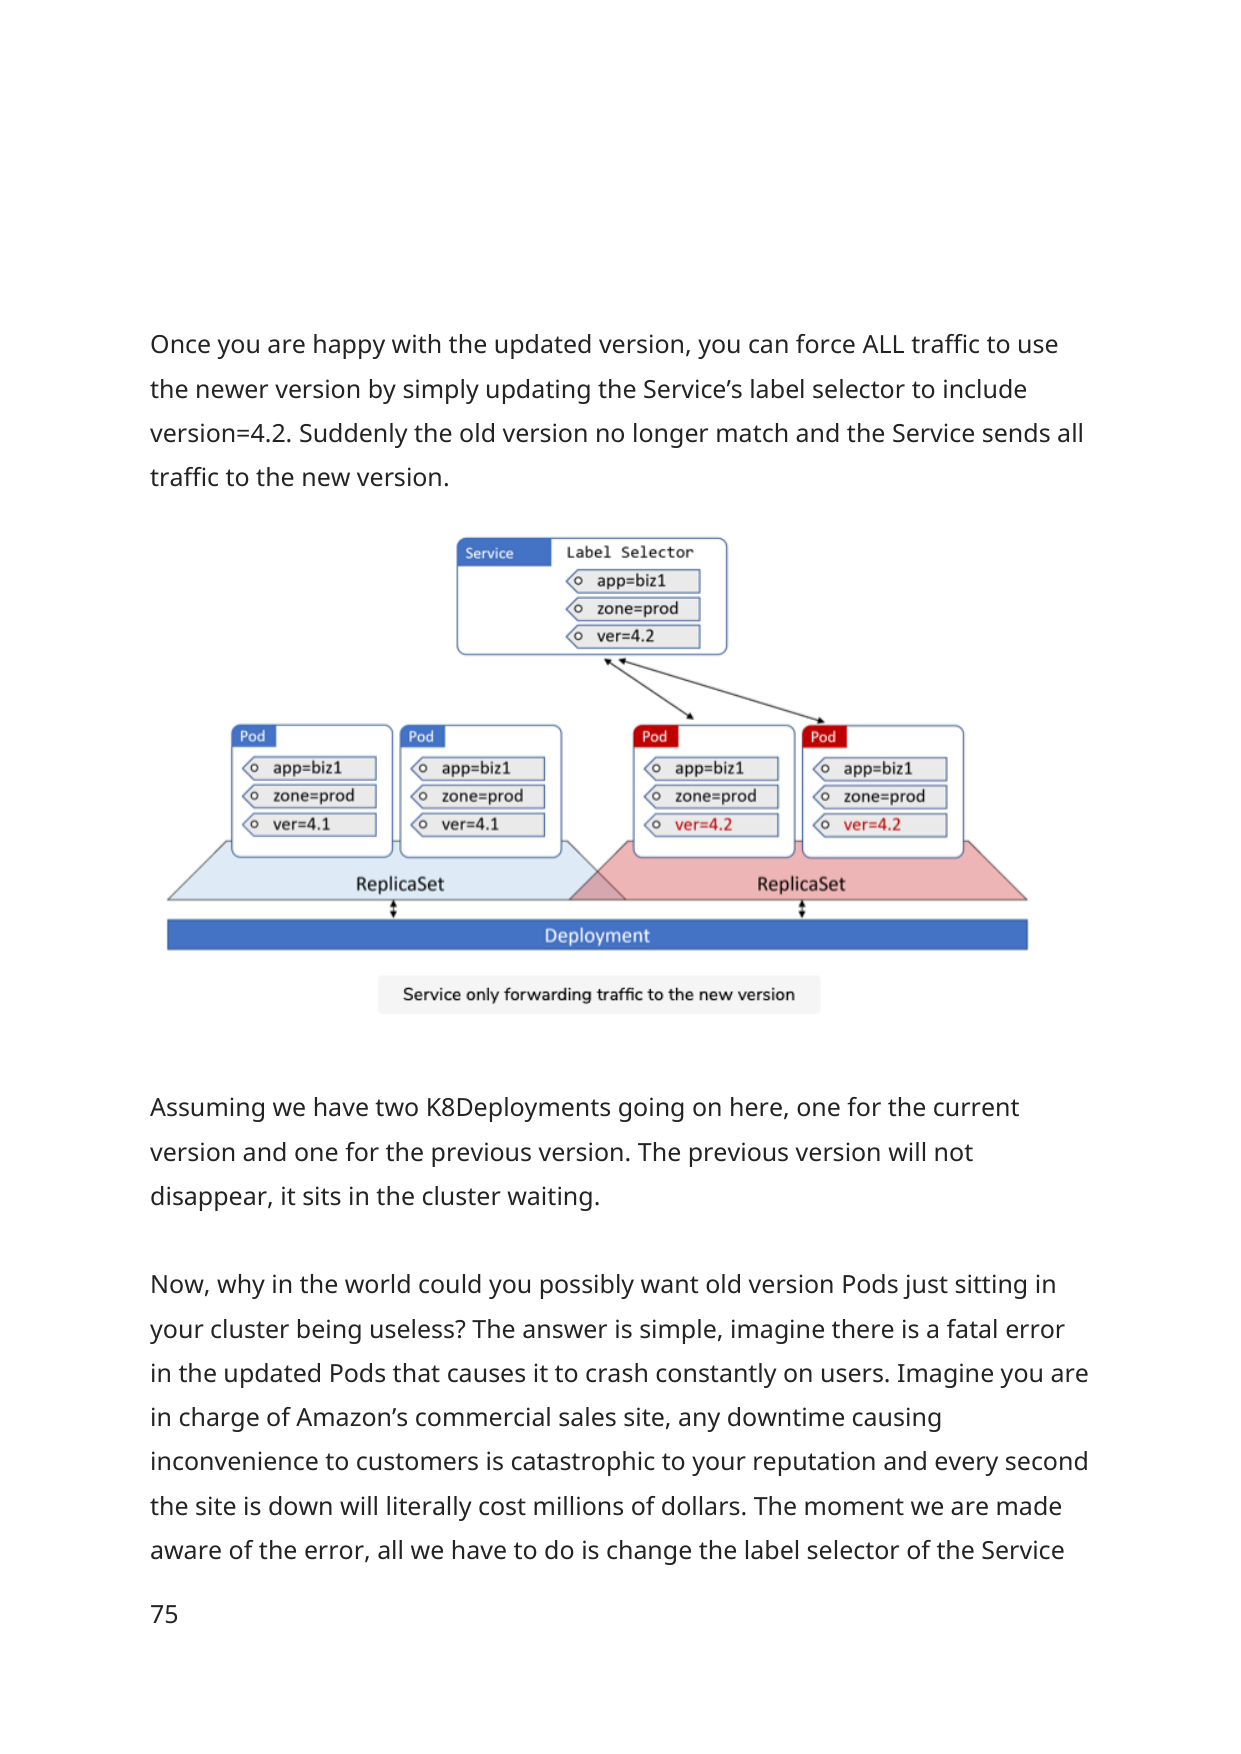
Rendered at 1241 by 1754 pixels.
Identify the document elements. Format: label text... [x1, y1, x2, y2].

list Once you are happy with the updated version, you can force ALL traffic to use the newer version by simply updating the Service’s label selector to include version=4.2. Suddenly the old version no longer match and the Service sends all traffic to the new version. [150, 327, 1090, 494]
picture [150, 508, 1087, 1047]
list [150, 1267, 1090, 1567]
